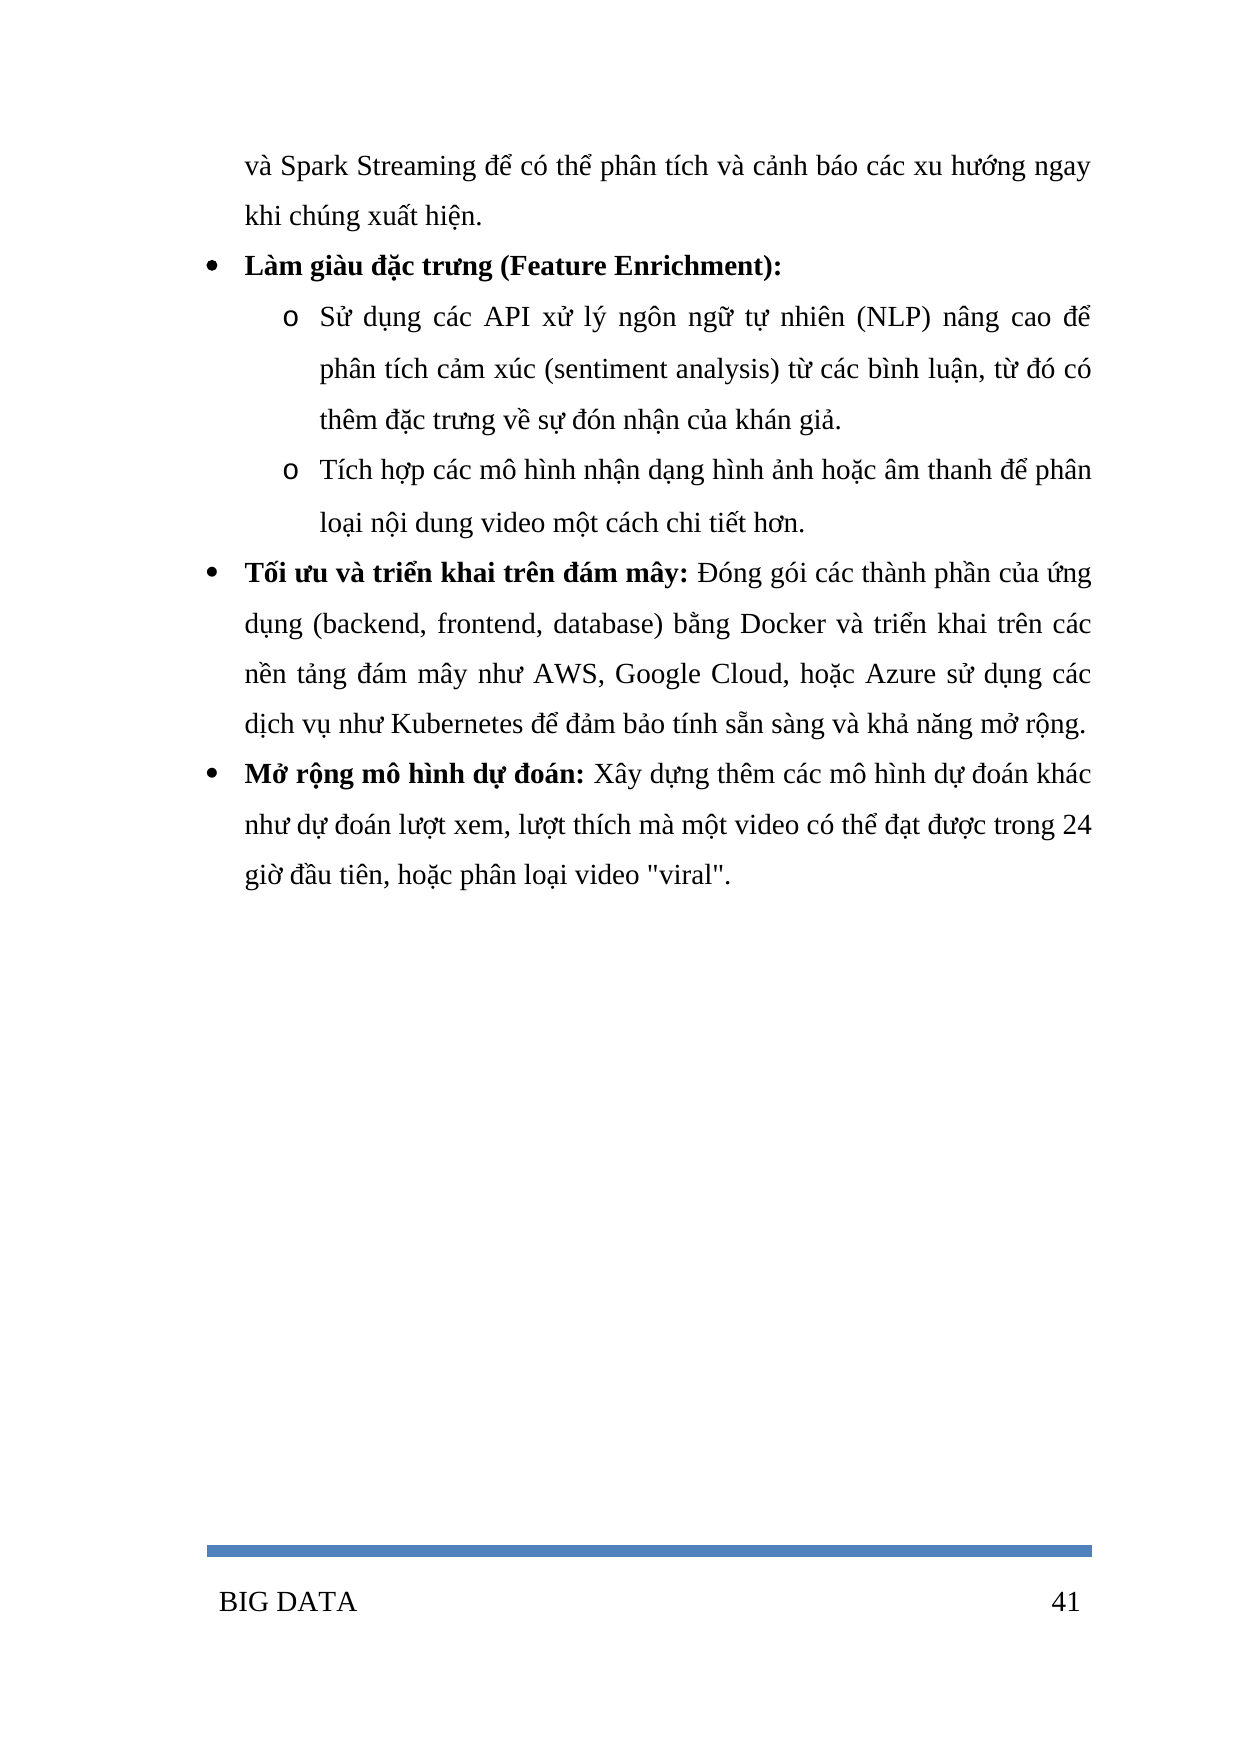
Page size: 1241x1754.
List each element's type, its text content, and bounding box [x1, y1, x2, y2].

list Tích hợp các mô hình nhận dạng hình ảnh hoặc âm thanh để phân loại nội dung video một cách chi tiết hơn. [282, 452, 1092, 538]
list Làm giàu đặc trưng (Feature Enrichment): [207, 248, 1092, 282]
list Mở rộng mô hình dự đoán: Xây dựng thêm các mô hình dự đoán khác như dự đoán lượt xem, lượt thích mà một video có thể đạt được trong 24 giờ đầu tiên, hoặc phân loại video "viral". [207, 757, 1092, 891]
list Tối ưu và triển khai trên đám mây: Đóng gói các thành phần của ứng dụng (backend, frontend, database) bằng Docker và triển khai trên các nền tảng đám mây như AWS, Google Cloud, hoặc Azure sử dụng các dịch vụ như Kubernetes để đảm bảo tính sẵn sàng và khả năng mở rộng. [207, 555, 1092, 740]
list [207, 148, 1092, 232]
list Sử dụng các API xử lý ngôn ngữ tự nhiên (NLP) nâng cao để phân tích cảm xúc (sentiment analysis) từ các bình luận, từ đó có thêm đặc trưng về sự đón nhận của khán giả. [282, 299, 1092, 435]
